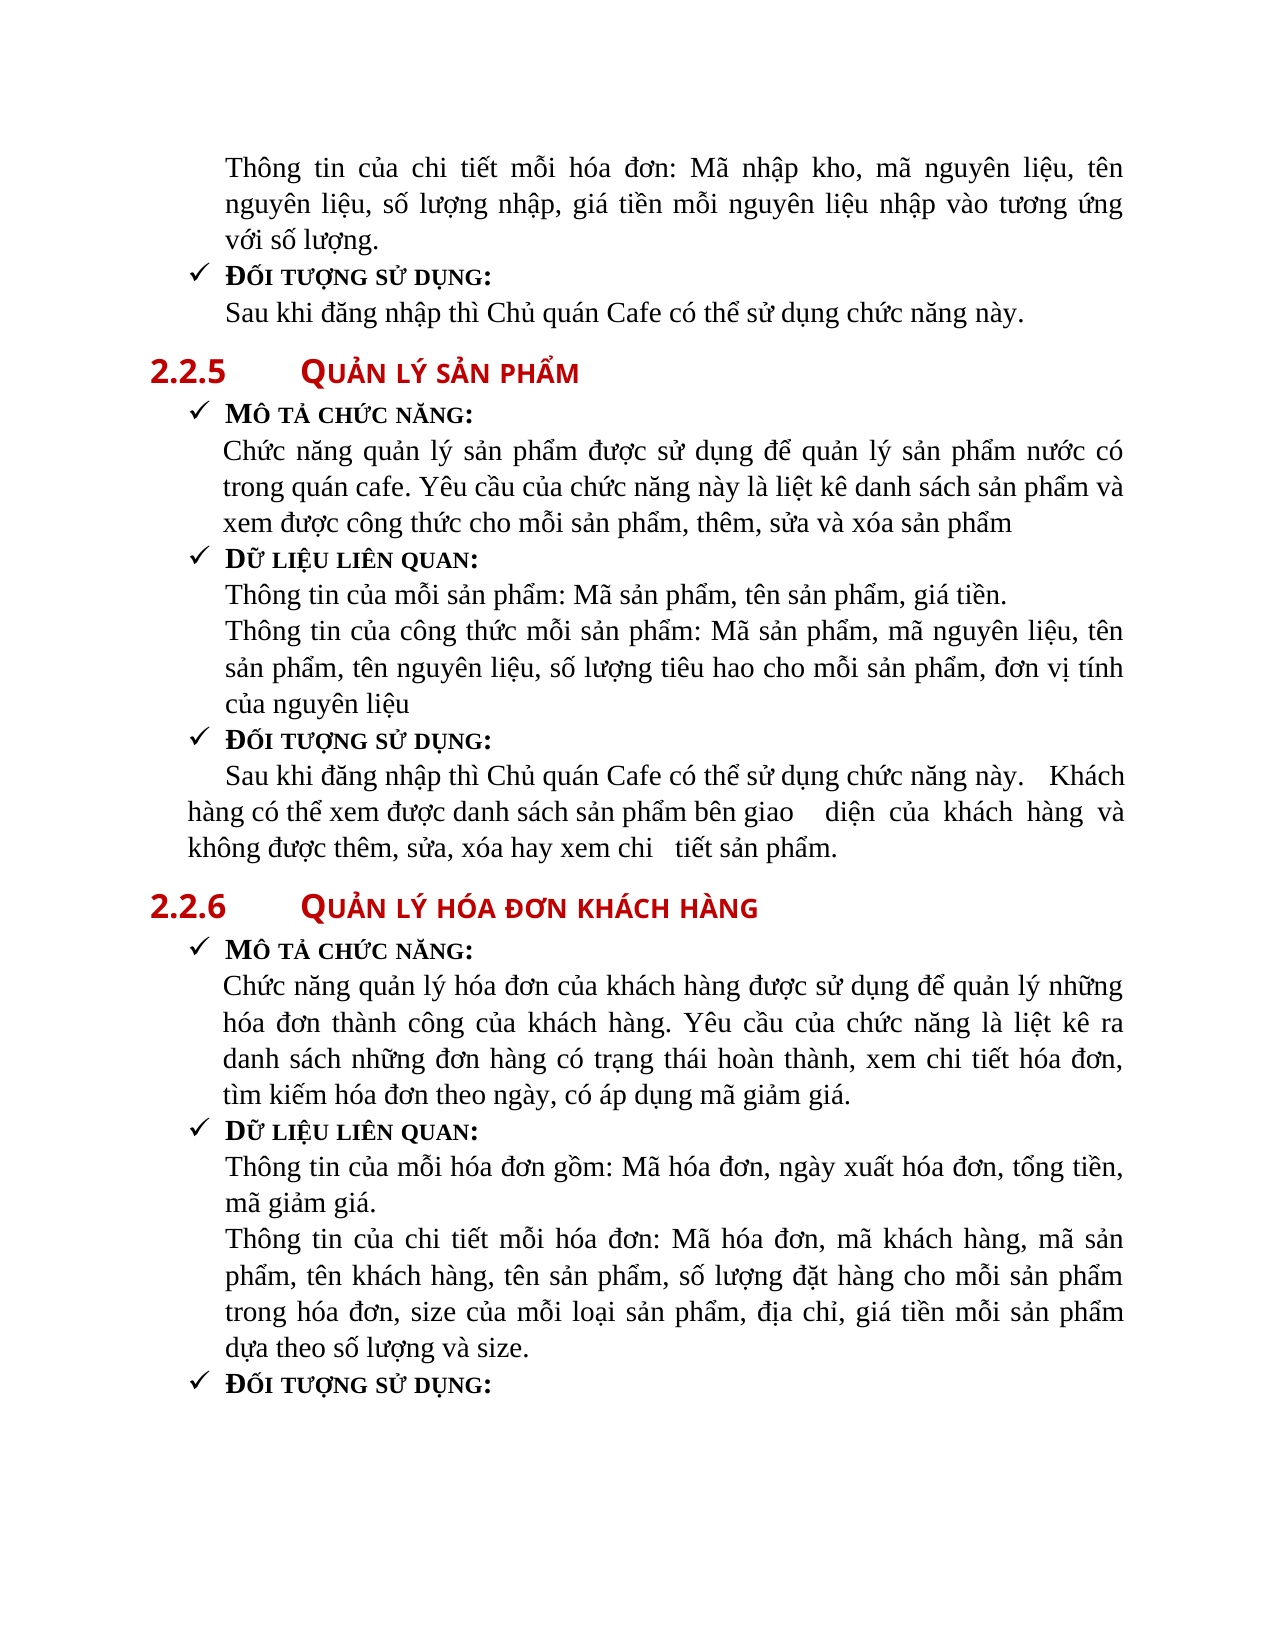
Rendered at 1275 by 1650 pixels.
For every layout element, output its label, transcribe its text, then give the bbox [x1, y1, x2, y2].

list Đối tượng sử dụng: [187, 258, 1125, 292]
list Sau khi đăng nhập thì Chủ quán Cafe có thể sử dụng chức năng này. [187, 295, 1125, 328]
list Sau khi đăng nhập thì Chủ quán Cafe có thể sử dụng chức năng này. Khách hàng có thể xem được danh sách sản phẩm bên giao diện của khách hàng và không được thêm, sửa, xóa hay xem chi tiết sản phẩm. [187, 758, 1125, 864]
list Chức năng quản lý sản phẩm được sử dụng để quản lý sản phẩm nước có trong quán cafe. Yêu cầu của chức năng này là liệt kê danh sách sản phẩm và xem được công thức cho mỗi sản phẩm, thêm, sửa và xóa sản phẩm [150, 433, 1125, 538]
list Đối tượng sử dụng: [187, 722, 1125, 756]
subtitle Quản lý sản phẩm [150, 347, 1125, 393]
list Đối tượng sử dụng: [187, 1366, 1125, 1400]
list Thông tin của chi tiết mỗi hóa đơn: Mã nhập kho, mã nguyên liệu, tên nguyên liệu, số lượng nhập, giá tiền mỗi nguyên liệu nhập vào tương ứng với số lượng. [225, 150, 1125, 256]
list Dữ liệu liên quan: [187, 1113, 1125, 1147]
list Thông tin của chi tiết mỗi hóa đơn: Mã hóa đơn, mã khách hàng, mã sản phẩm, tên khách hàng, tên sản phẩm, số lượng đặt hàng cho mỗi sản phẩm trong hóa đơn, size của mỗi loại sản phẩm, địa chỉ, giá tiền mỗi sản phẩm dựa theo số lượng và size. [225, 1222, 1125, 1364]
list Thông tin của mỗi sản phẩm: Mã sản phẩm, tên sản phẩm, giá tiền. [225, 577, 1125, 611]
list Chức năng quản lý hóa đơn của khách hàng được sử dụng để quản lý những hóa đơn thành công của khách hàng. Yêu cầu của chức năng là liệt kê ra danh sách những đơn hàng có trạng thái hoàn thành, xem chi tiết hóa đơn, tìm kiếm hóa đơn theo ngày, có áp dụng mã giảm giá. [150, 968, 1125, 1111]
subtitle Quản lý hóa đơn khách hàng [150, 883, 1125, 929]
list Thông tin của công thức mỗi sản phẩm: Mã sản phẩm, mã nguyên liệu, tên sản phẩm, tên nguyên liệu, số lượng tiêu hao cho mỗi sản phẩm, đơn vị tính của nguyên liệu [225, 613, 1125, 719]
list Dữ liệu liên quan: [187, 541, 1125, 575]
list Mô tả chức năng: [187, 396, 1125, 430]
list Mô tả chức năng: [187, 932, 1125, 966]
list Thông tin của mỗi hóa đơn gồm: Mã hóa đơn, ngày xuất hóa đơn, tổng tiền, mã giảm giá. [225, 1149, 1125, 1219]
